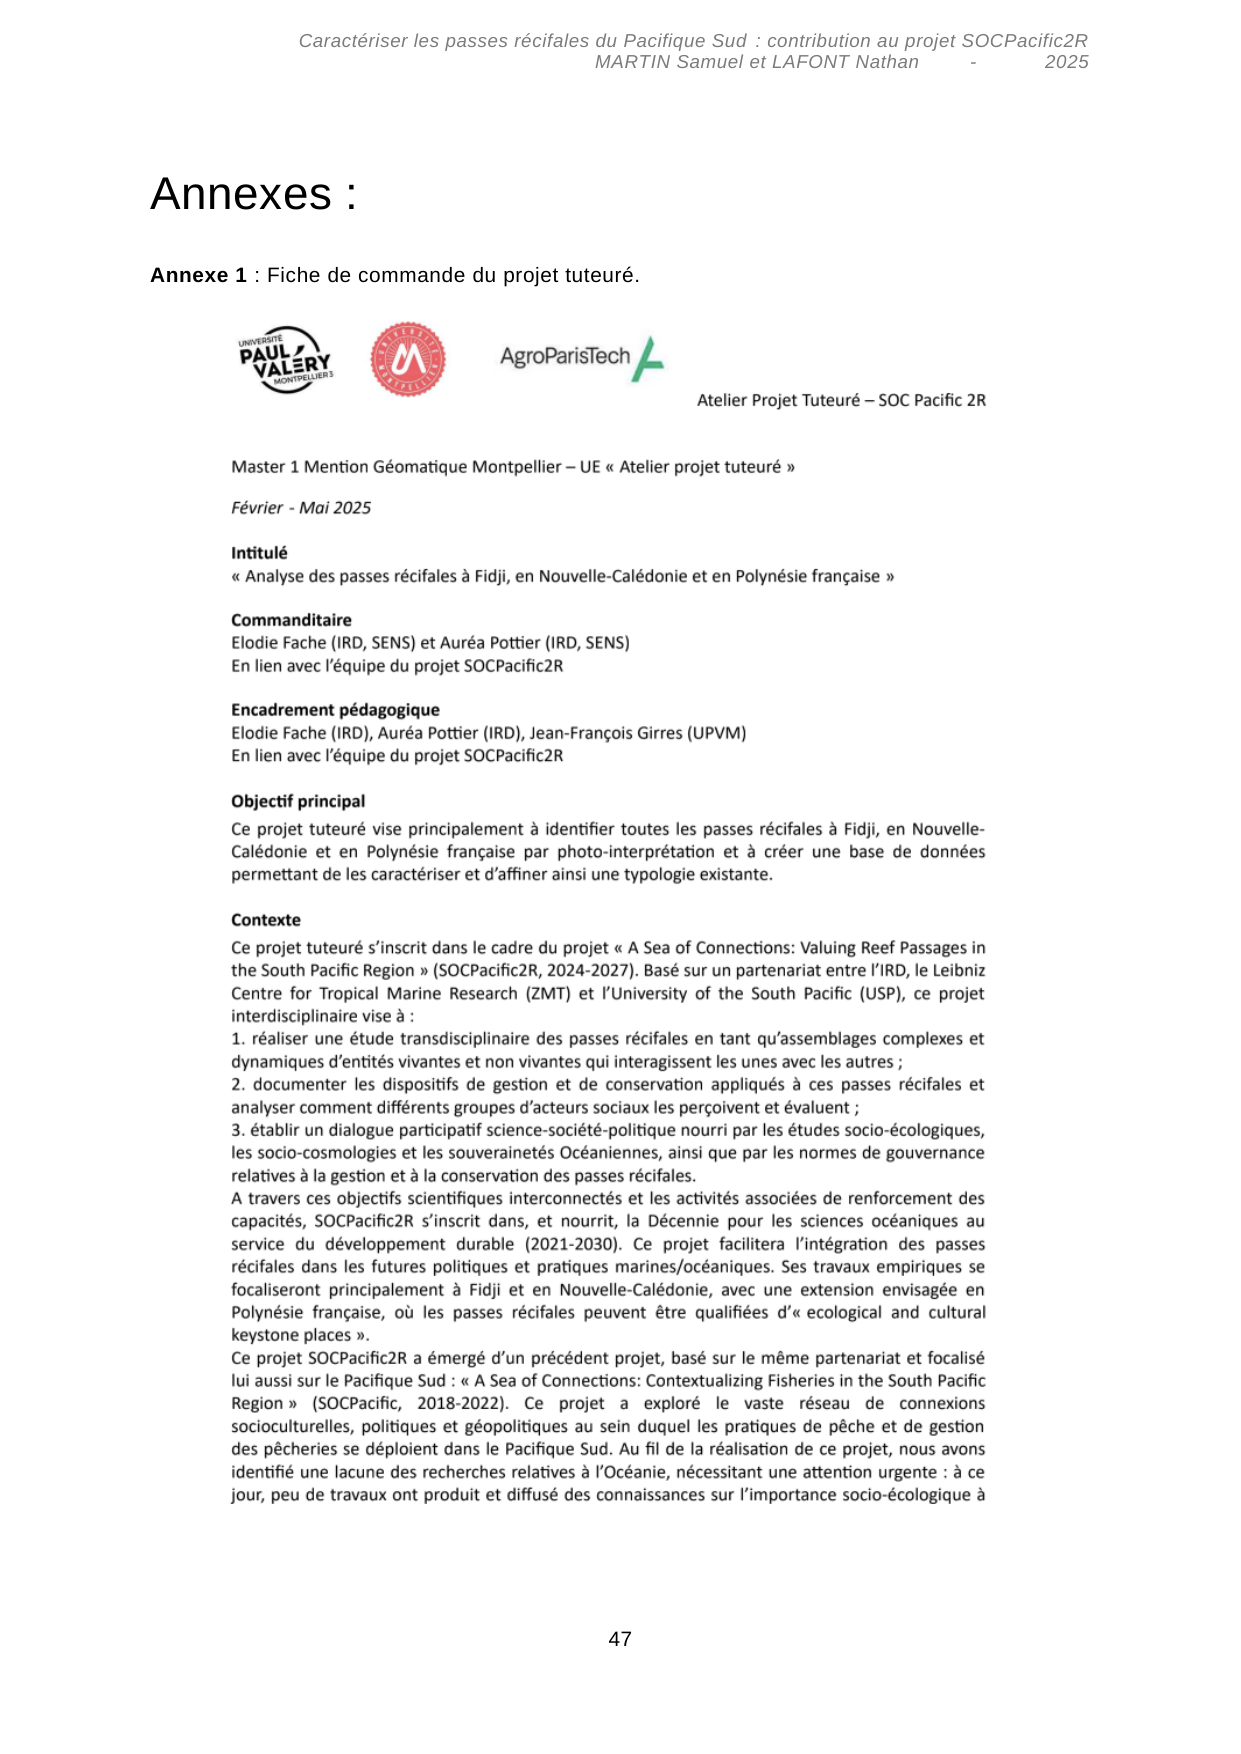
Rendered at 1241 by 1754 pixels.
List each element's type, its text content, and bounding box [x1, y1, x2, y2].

text Annexe 1 : Fiche de commande du projet tuteuré. [150, 262, 1090, 286]
picture [150, 315, 1066, 1590]
text Annexes : [150, 167, 1090, 219]
